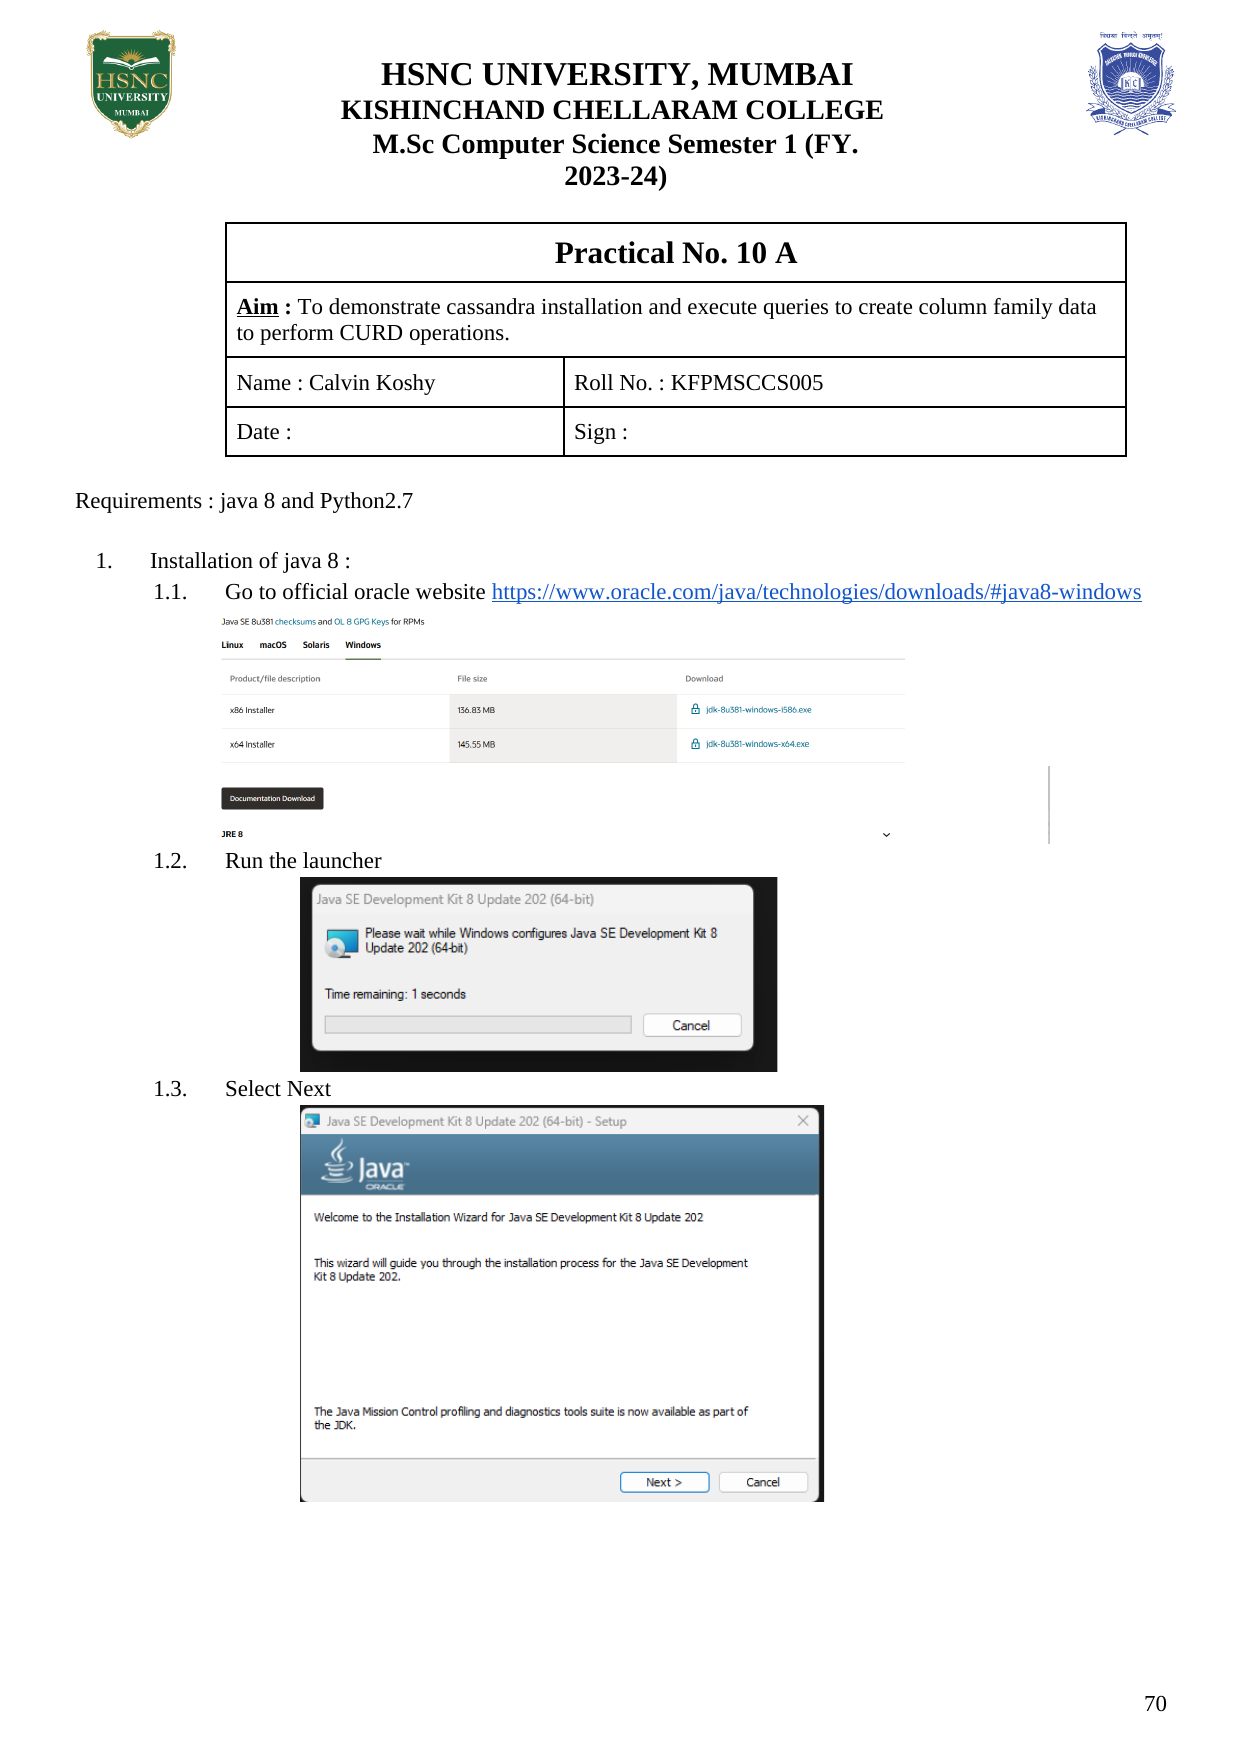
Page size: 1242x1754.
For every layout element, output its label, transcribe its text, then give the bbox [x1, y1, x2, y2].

list Go to official oracle website https://www.oracle.com/java/technologies/downloads/#java8-windows [187, 578, 1167, 604]
list Installation of java 8 : [112, 547, 1167, 574]
picture [300, 877, 778, 1072]
picture [1085, 30, 1177, 136]
picture [75, 607, 1050, 844]
picture [300, 1105, 825, 1502]
table_cell Aim : To demonstrate cassandra installation and execute queries to create column family data to perform CURD operations. [227, 283, 1125, 356]
table_cell Sign : [565, 408, 1125, 455]
picture [86, 29, 177, 139]
table_header Practical No. 10 A [227, 224, 1125, 281]
table_cell Date : [227, 408, 563, 455]
table_cell Roll No. : KFPMSCCS005 [565, 358, 1125, 406]
list Select Next [187, 1076, 1167, 1102]
list Run the launcher [187, 847, 1167, 873]
text Requirements : java 8 and Python2.7 [75, 487, 1167, 513]
table_cell Name : Calvin Koshy [227, 358, 563, 406]
